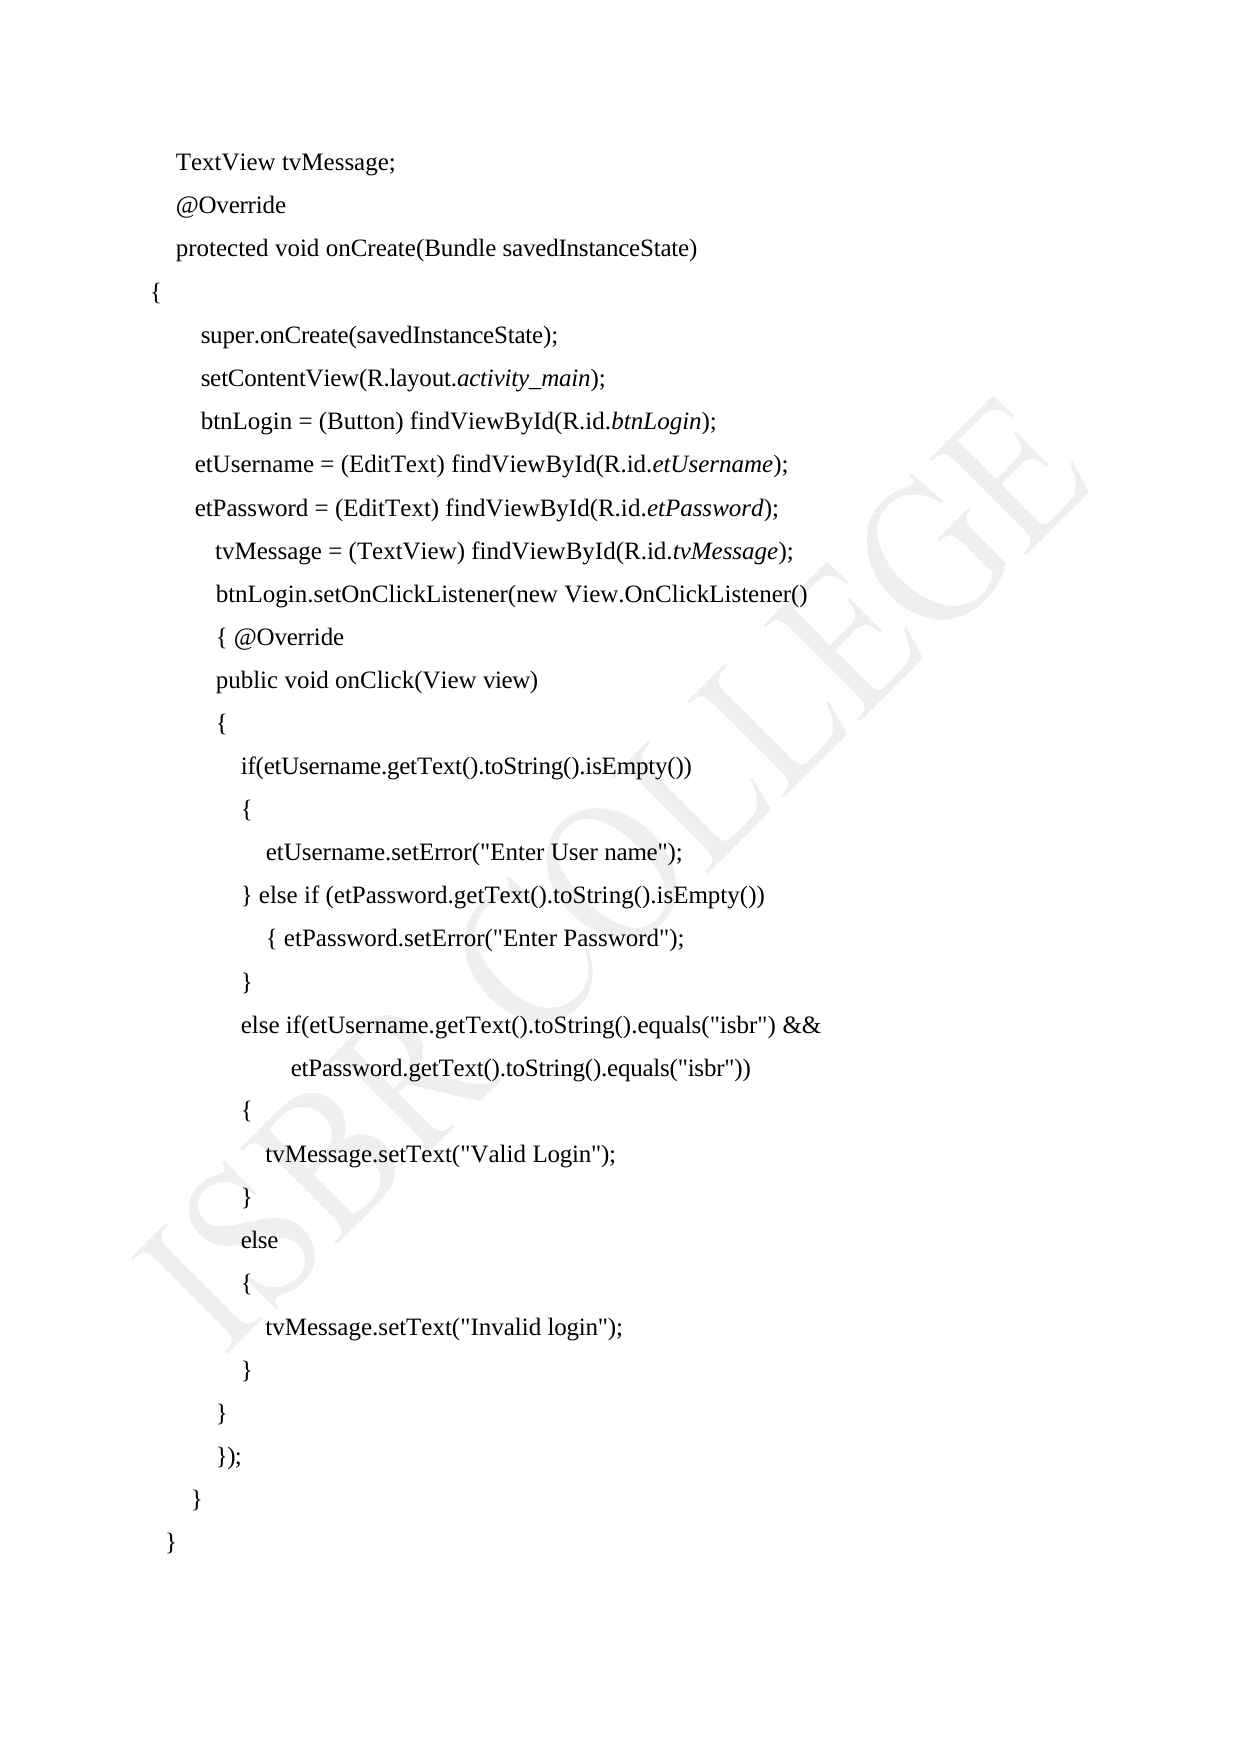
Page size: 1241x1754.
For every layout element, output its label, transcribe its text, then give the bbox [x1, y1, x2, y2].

text { [216, 708, 1105, 736]
text { [150, 277, 1105, 306]
text public void onClick(View view) [216, 665, 1105, 693]
text { @Override [216, 622, 1105, 651]
text tvMessage.setText("Invalid login"); [265, 1312, 1105, 1341]
text else [241, 1225, 1105, 1254]
text } else if (etPassword.getText().toString().isEmpty()) { etPassword.setError("Enter Password"); [241, 880, 874, 952]
text etUsername.setError("Enter User name"); [266, 837, 1105, 866]
text TextView tvMessage; @Override [176, 147, 396, 219]
text tvMessage = (TextView) findViewById(R.id.tvMessage); btnLogin.setOnClickListener(new View.OnClickListener() [215, 536, 808, 608]
text super.onCreate(savedInstanceState); setContentView(R.layout.activity_main); [201, 320, 688, 392]
picture [130, 395, 1089, 1354]
text } [165, 1527, 1105, 1556]
text btnLogin = (Button) findViewById(R.id.btnLogin); etUsername = (EditText) findViewById(R.id.etUsername); etPassword = (EditText) findViewById(R.id.etPassword); [194, 406, 815, 521]
text } [241, 1182, 1105, 1211]
text protected void onCreate(Bundle savedInstanceState) [176, 233, 1105, 262]
text { [241, 1268, 1105, 1297]
text tvMessage.setText("Valid Login"); [265, 1139, 1105, 1168]
text else if(etUsername.getText().toString().equals("isbr") && etPassword.getText().toString().equals("isbr")) [241, 1010, 1105, 1082]
text { [241, 794, 1105, 823]
text }); [216, 1441, 1105, 1470]
text { [241, 1096, 1105, 1124]
text } [241, 1355, 1105, 1384]
text } [241, 967, 1105, 996]
text } [191, 1484, 1105, 1513]
text if(etUsername.getText().toString().isEmpty()) [241, 751, 1105, 779]
text } [216, 1398, 1105, 1427]
